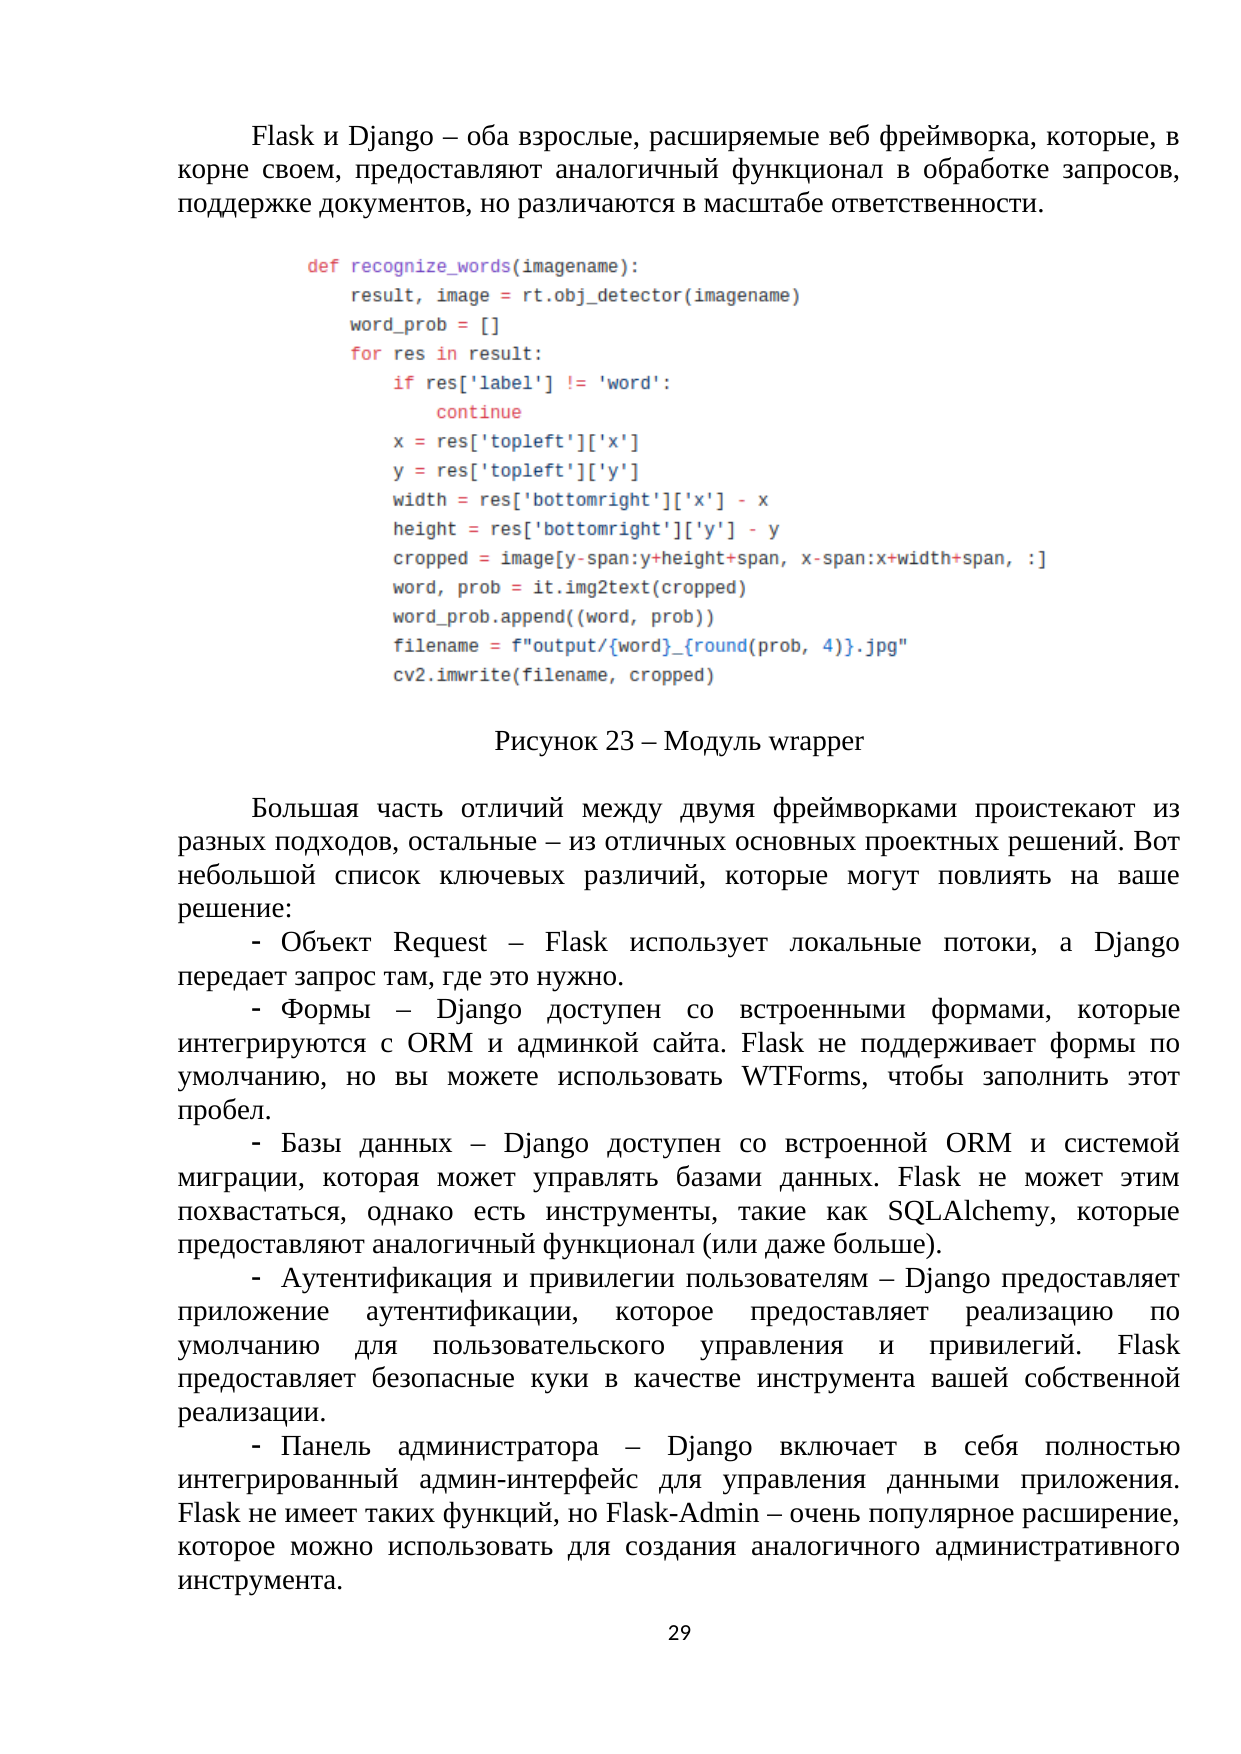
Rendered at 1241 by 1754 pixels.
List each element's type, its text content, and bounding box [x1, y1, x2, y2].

list Панель администратора – Django включает в себя полностью интегрированный админ-интерфейс для управления данными приложения. Flask не имеет таких функций, но Flask-Admin – очень популярное расширение, которое можно использовать для создания аналогичного административного инструмента. [177, 1428, 1181, 1595]
text Flask и Django – оба взрослые, расширяемые веб фреймворка, которые, в корне своем, предоставляют аналогичный функционал в обработке запросов, поддержке документов, но различаются в масштабе ответственности. [177, 118, 1181, 219]
list Аутентификация и привилегии пользователям – Django предоставляет приложение аутентификации, которое предоставляет реализацию по умолчанию для пользовательского управления и привилегий. Flask предоставляет безопасные куки в качестве инструмента вашей собственной реализации. [177, 1260, 1181, 1428]
text Большая часть отличий между двумя фреймворками проистекают из разных подходов, остальные – из отличных основных проектных решений. Вот небольшой список ключевых различий, которые могут повлиять на ваше решение: [177, 790, 1181, 924]
picture [304, 252, 1055, 690]
list Формы – Django доступен со встроенными формами, которые интегрируются с ORM и админкой сайта. Flask не поддерживает формы по умолчанию, но вы можете использовать WTForms, чтобы заполнить этот пробел. [177, 991, 1181, 1126]
list Базы данных – Django доступен со встроенной ORM и системой миграции, которая может управлять базами данных. Flask не может этим похвастаться, однако есть инструменты, такие как SQLAlchemy, которые предоставляют аналогичный функционал (или даже больше). [177, 1126, 1181, 1260]
text Рисунок 23 – Модуль wrapper [177, 723, 1181, 756]
list Объект Request – Flask использует локальные потоки, а Django передает запрос там, где это нужно. [177, 924, 1181, 991]
